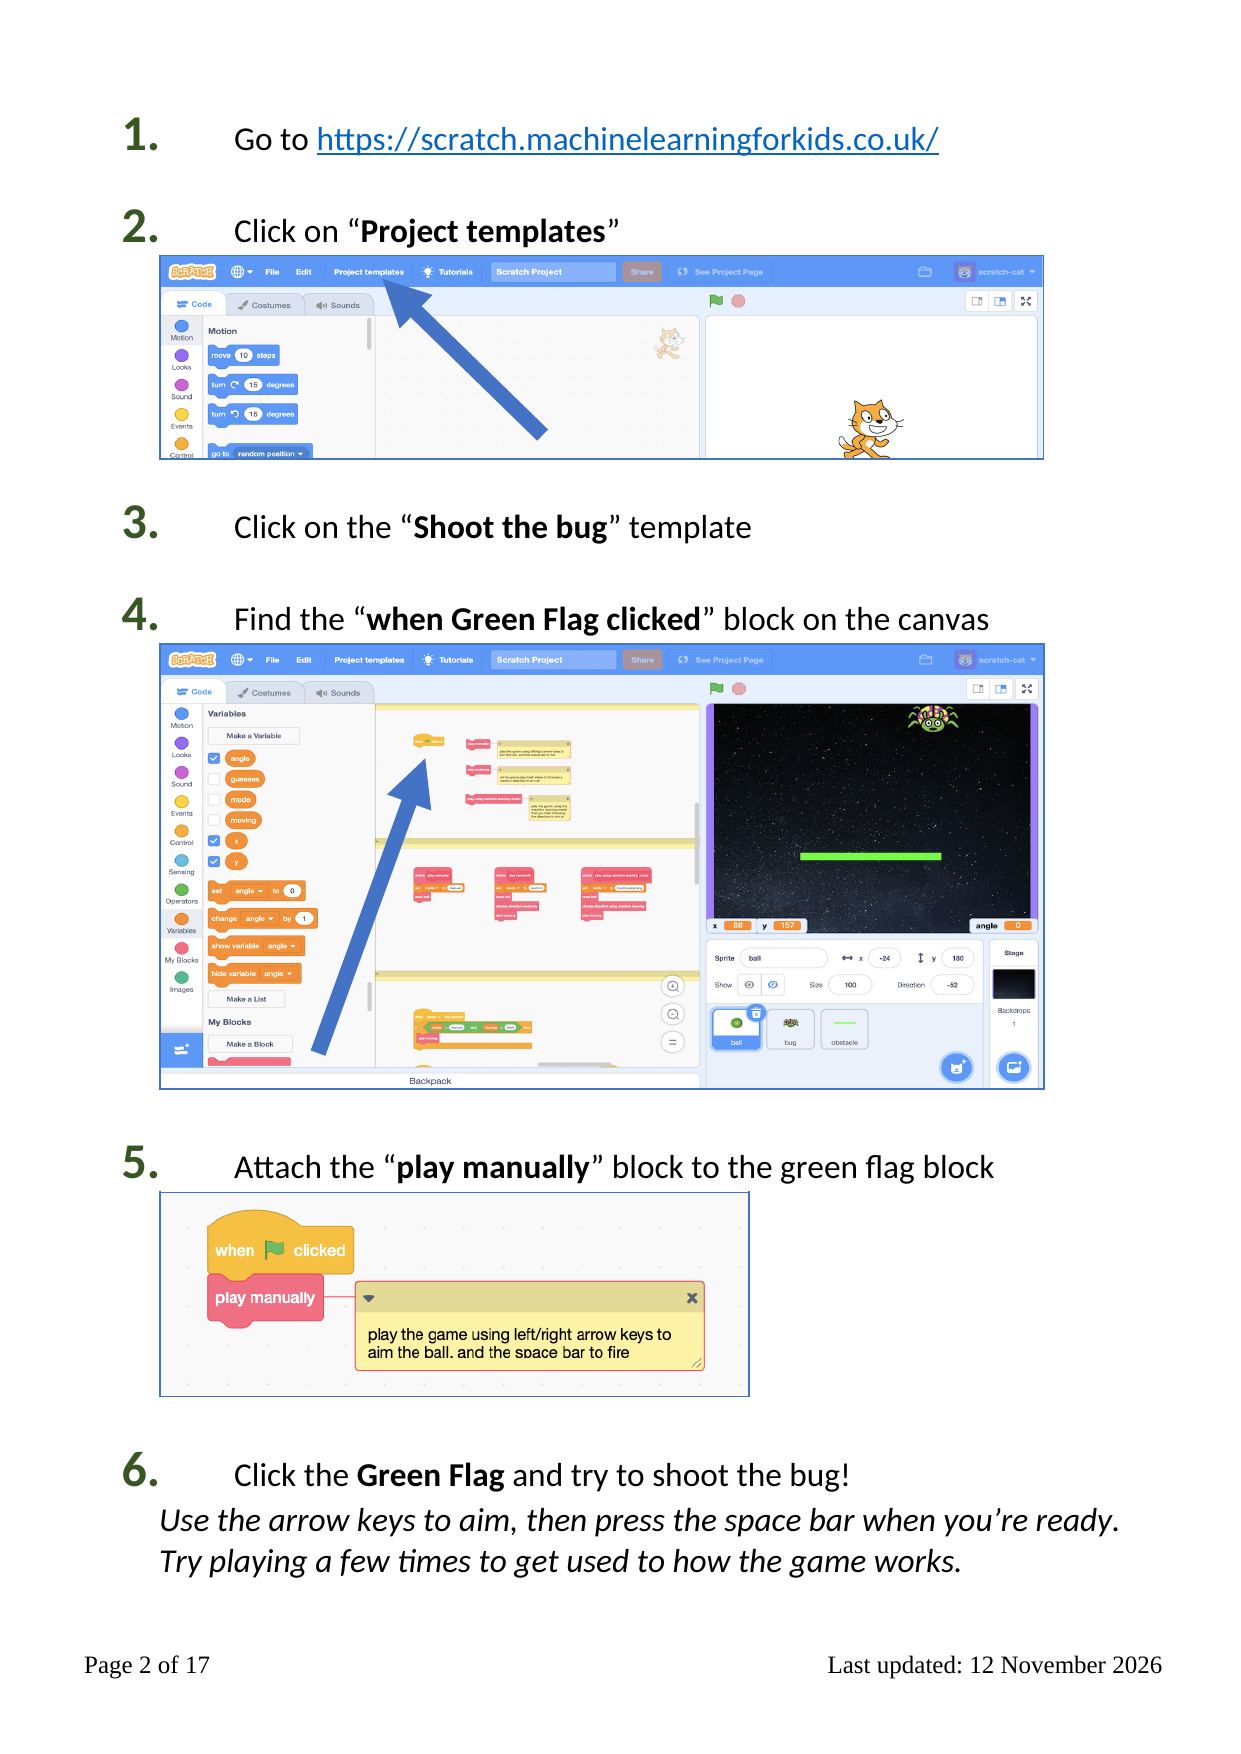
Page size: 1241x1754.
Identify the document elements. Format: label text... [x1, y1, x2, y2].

list Click on the “Shoot the bug” template [121, 490, 1164, 582]
picture [161, 1193, 748, 1396]
picture [161, 256, 1043, 458]
picture [161, 645, 1043, 1088]
list Go to https://scratch.machinelearningforkids.co.uk/ [121, 102, 1164, 193]
list Click the Green Flag and try to shoot the bug! Use the arrow keys to aim, then press the space bar when you’re ready. Try playing a few times to get used to how the game works. [121, 1438, 1164, 1580]
